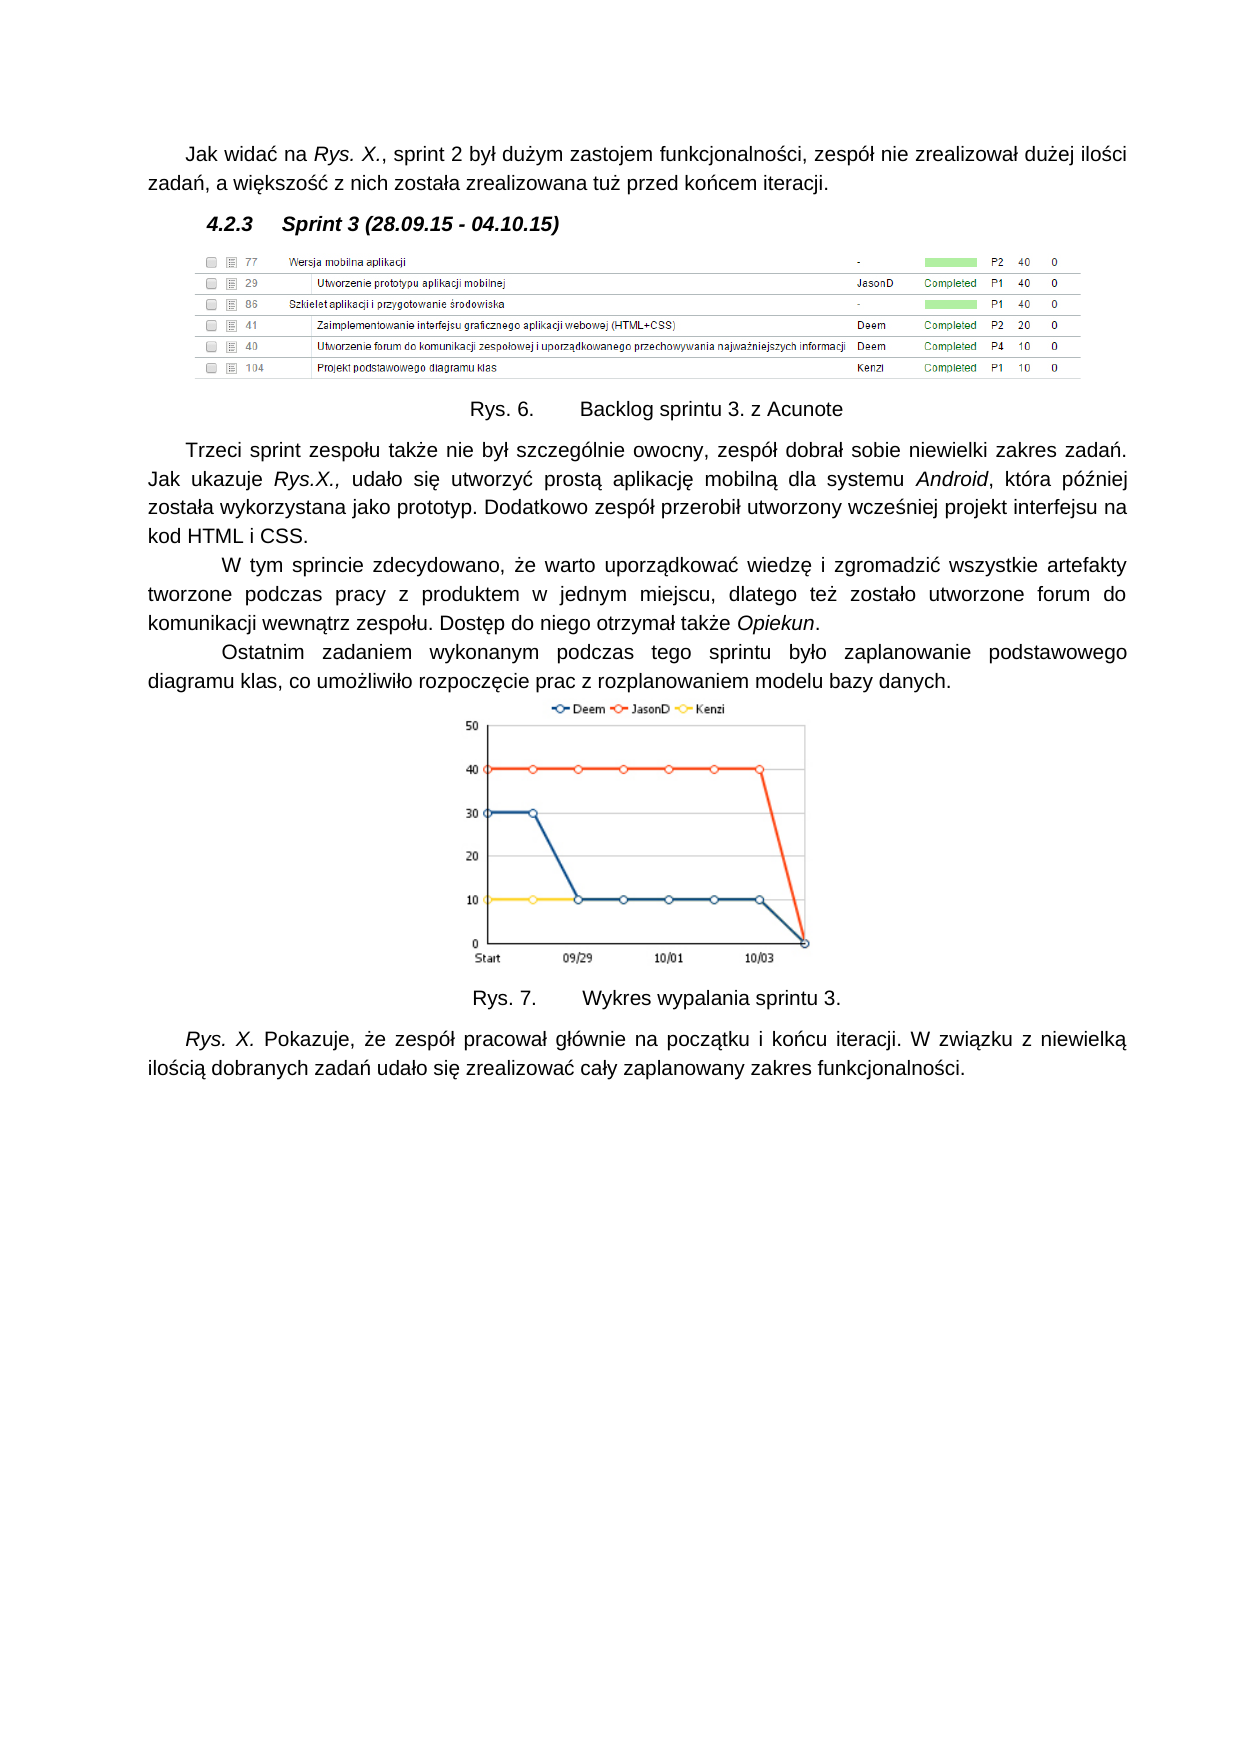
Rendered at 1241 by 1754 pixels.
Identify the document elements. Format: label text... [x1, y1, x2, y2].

text Backlog sprintu 3. z Acunote [185, 396, 1128, 420]
picture [460, 698, 815, 969]
text Trzeci sprint zespołu także nie był szczególnie owocny, zespół dobrał sobie niewielki zakres zadań. Jak ukazuje Rys.X., udało się utworzyć prostą aplikację mobilną dla systemu Android, która później została wykorzystana jako prototyp. Dodatkowo zespół przerobił utworzony wcześniej projekt interfejsu na kod HTML i CSS. [148, 438, 1128, 548]
text Rys. X. Pokazuje, że zespół pracował głównie na początku i końcu iteracji. W związku z niewielką ilością dobranych zadań udało się zrealizować cały zaplanowany zakres funkcjonalności. [148, 1027, 1128, 1080]
picture [194, 253, 1081, 379]
text Wykres wypalania sprintu 3. [185, 986, 1128, 1010]
text Ostatnim zadaniem wykonanym podczas tego sprintu było zaplanowanie podstawowego diagramu klas, co umożliwiło rozpoczęcie prac z rozplanowaniem modelu bazy danych. [148, 640, 1128, 693]
subtitle Sprint 3 (28.09.15 - 04.10.15) [207, 212, 1128, 236]
text Jak widać na Rys. X., sprint 2 był dużym zastojem funkcjonalności, zespół nie zrealizował dużej ilości zadań, a większość z nich została zrealizowana tuż przed końcem iteracji. [148, 142, 1128, 195]
text W tym sprincie zdecydowano, że warto uporządkować wiedzę i zgromadzić wszystkie artefakty tworzone podczas pracy z produktem w jednym miejscu, dlatego też zostało utworzone forum do komunikacji wewnątrz zespołu. Dostęp do niego otrzymał także Opiekun. [148, 553, 1128, 635]
